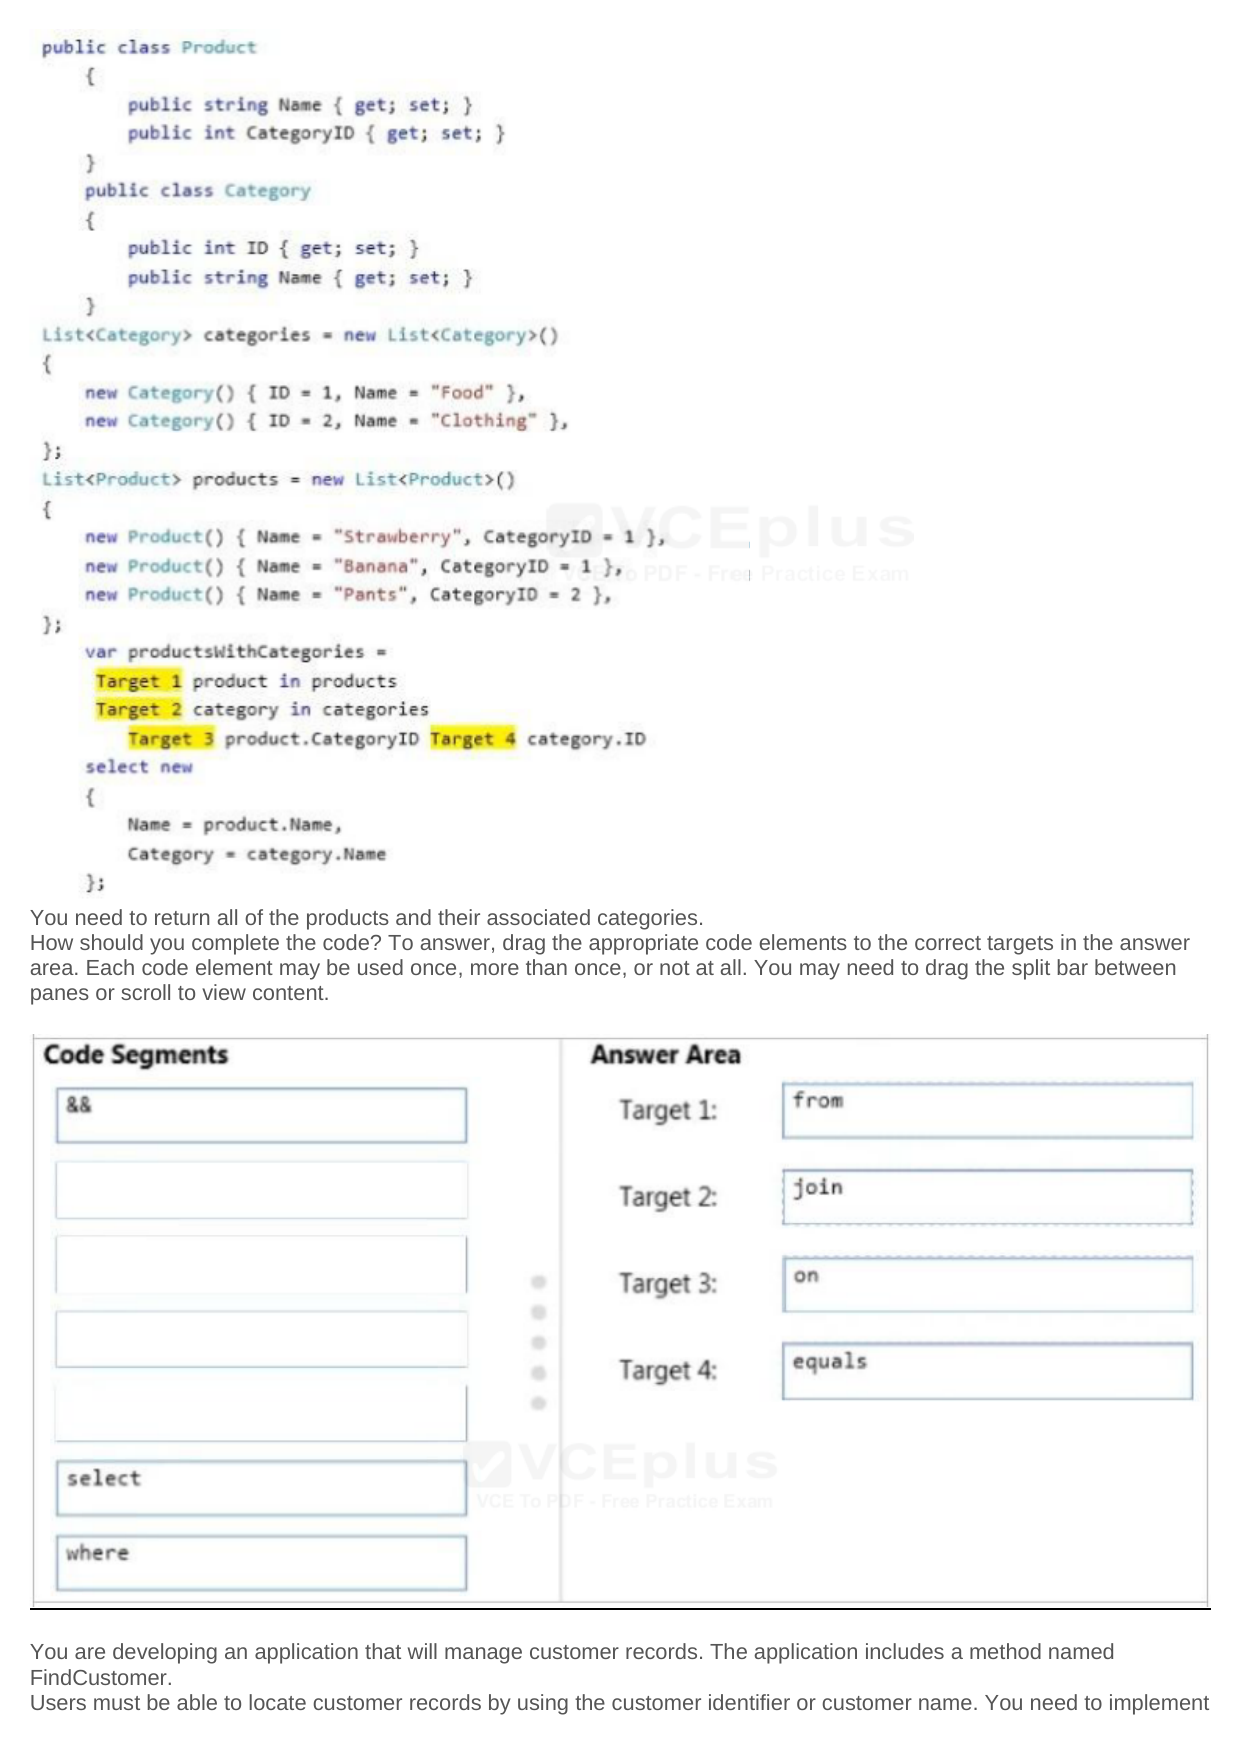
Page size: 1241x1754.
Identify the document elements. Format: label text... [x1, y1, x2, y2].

picture [29, 29, 914, 905]
picture [29, 1034, 1211, 1607]
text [29, 1639, 1211, 1715]
